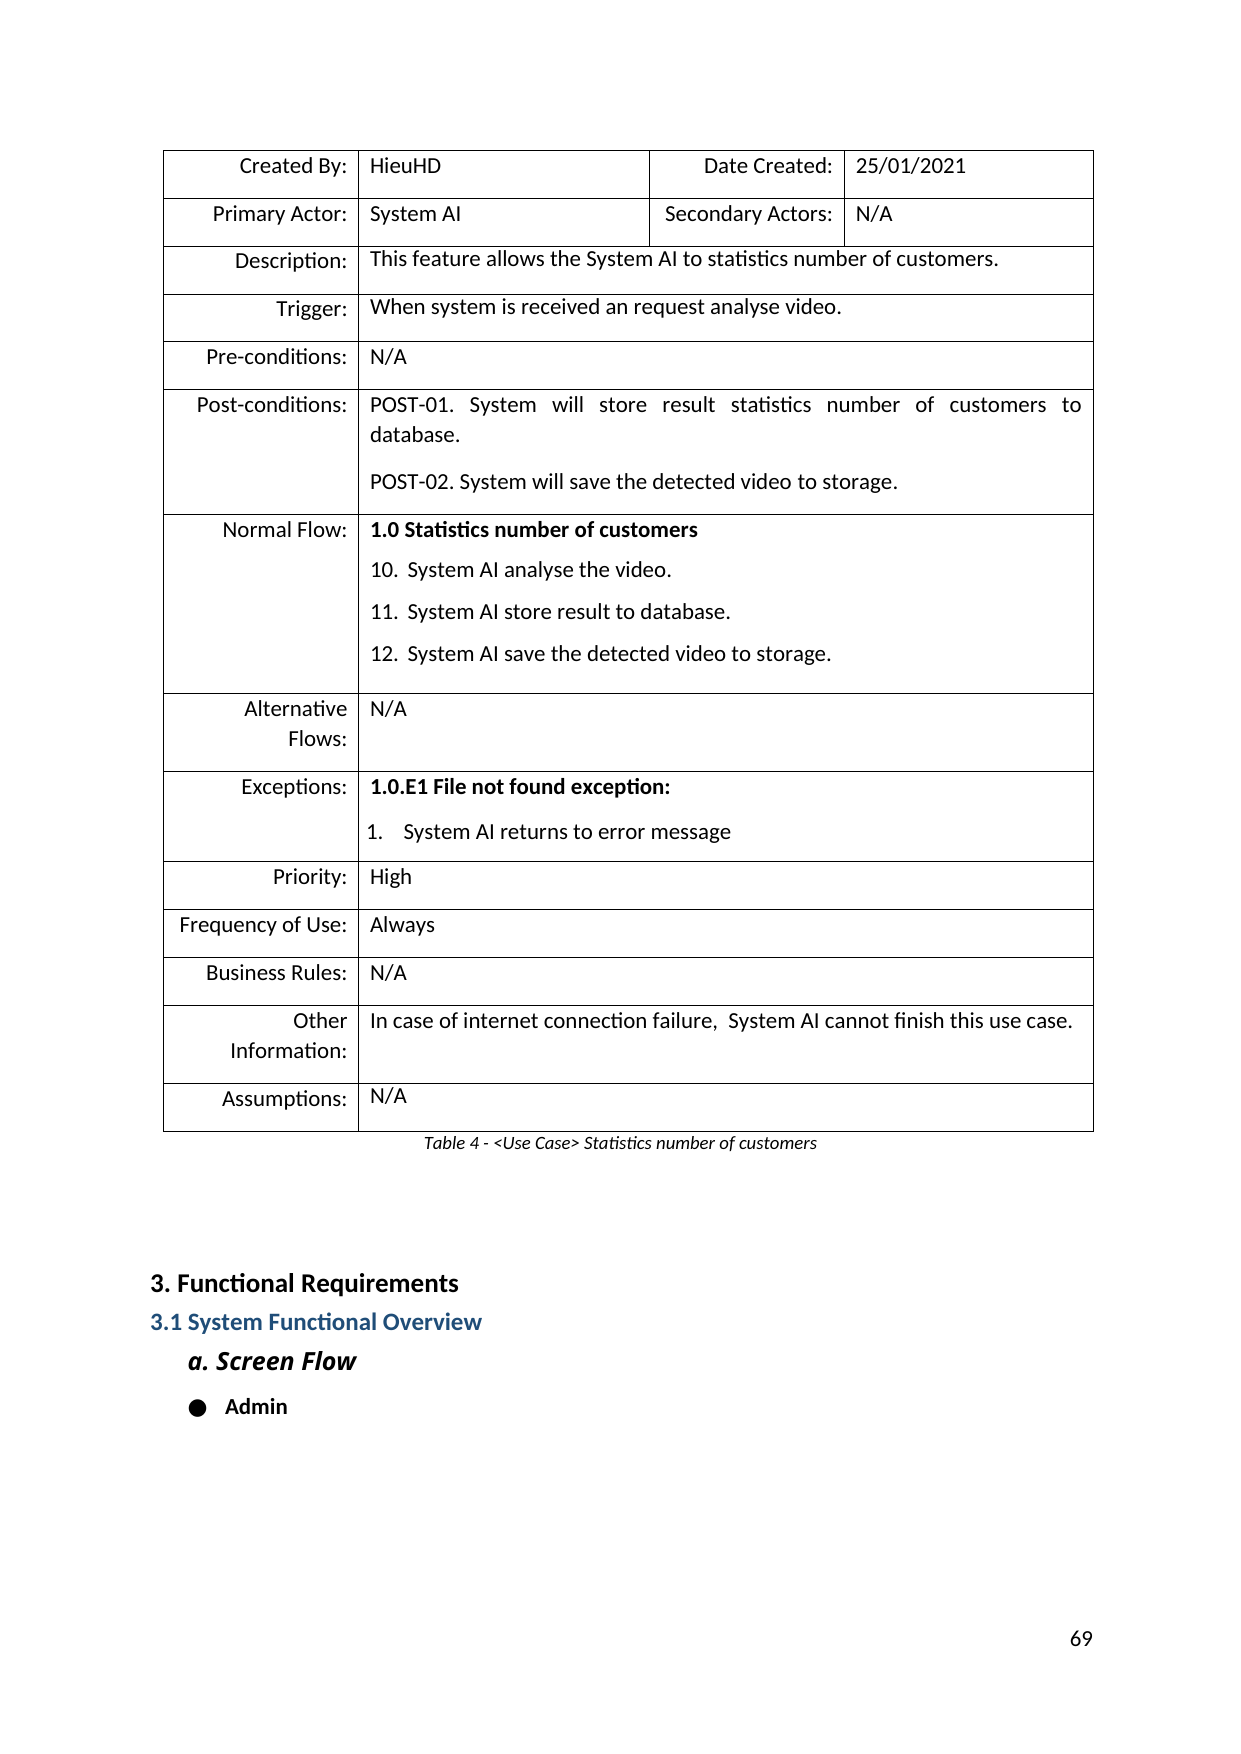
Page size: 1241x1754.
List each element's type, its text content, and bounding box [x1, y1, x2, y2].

subtitle 3. Functional Requirements [150, 1267, 1093, 1300]
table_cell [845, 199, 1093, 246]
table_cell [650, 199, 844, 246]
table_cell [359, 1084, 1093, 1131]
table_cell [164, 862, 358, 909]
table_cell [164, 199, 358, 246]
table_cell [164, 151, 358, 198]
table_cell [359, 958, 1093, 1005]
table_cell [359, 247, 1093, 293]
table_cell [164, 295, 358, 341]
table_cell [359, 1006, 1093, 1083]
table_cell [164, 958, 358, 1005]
subtitle a. Screen Flow [150, 1343, 1093, 1378]
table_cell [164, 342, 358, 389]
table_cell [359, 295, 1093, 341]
list Admin [187, 1380, 1093, 1427]
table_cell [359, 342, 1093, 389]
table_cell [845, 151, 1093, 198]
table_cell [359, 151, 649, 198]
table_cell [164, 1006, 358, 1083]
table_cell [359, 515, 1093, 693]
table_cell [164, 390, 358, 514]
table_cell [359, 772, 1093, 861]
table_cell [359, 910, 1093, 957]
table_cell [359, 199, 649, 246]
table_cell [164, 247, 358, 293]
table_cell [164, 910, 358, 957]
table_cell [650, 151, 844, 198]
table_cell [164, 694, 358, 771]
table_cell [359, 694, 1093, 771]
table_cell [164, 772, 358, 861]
text Table 4 - <Use Case> Statistics number of customers [150, 1132, 1093, 1154]
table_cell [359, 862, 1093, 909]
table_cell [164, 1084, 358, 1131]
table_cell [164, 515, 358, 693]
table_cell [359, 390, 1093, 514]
subtitle 3.1 System Functional Overview [150, 1306, 1093, 1337]
